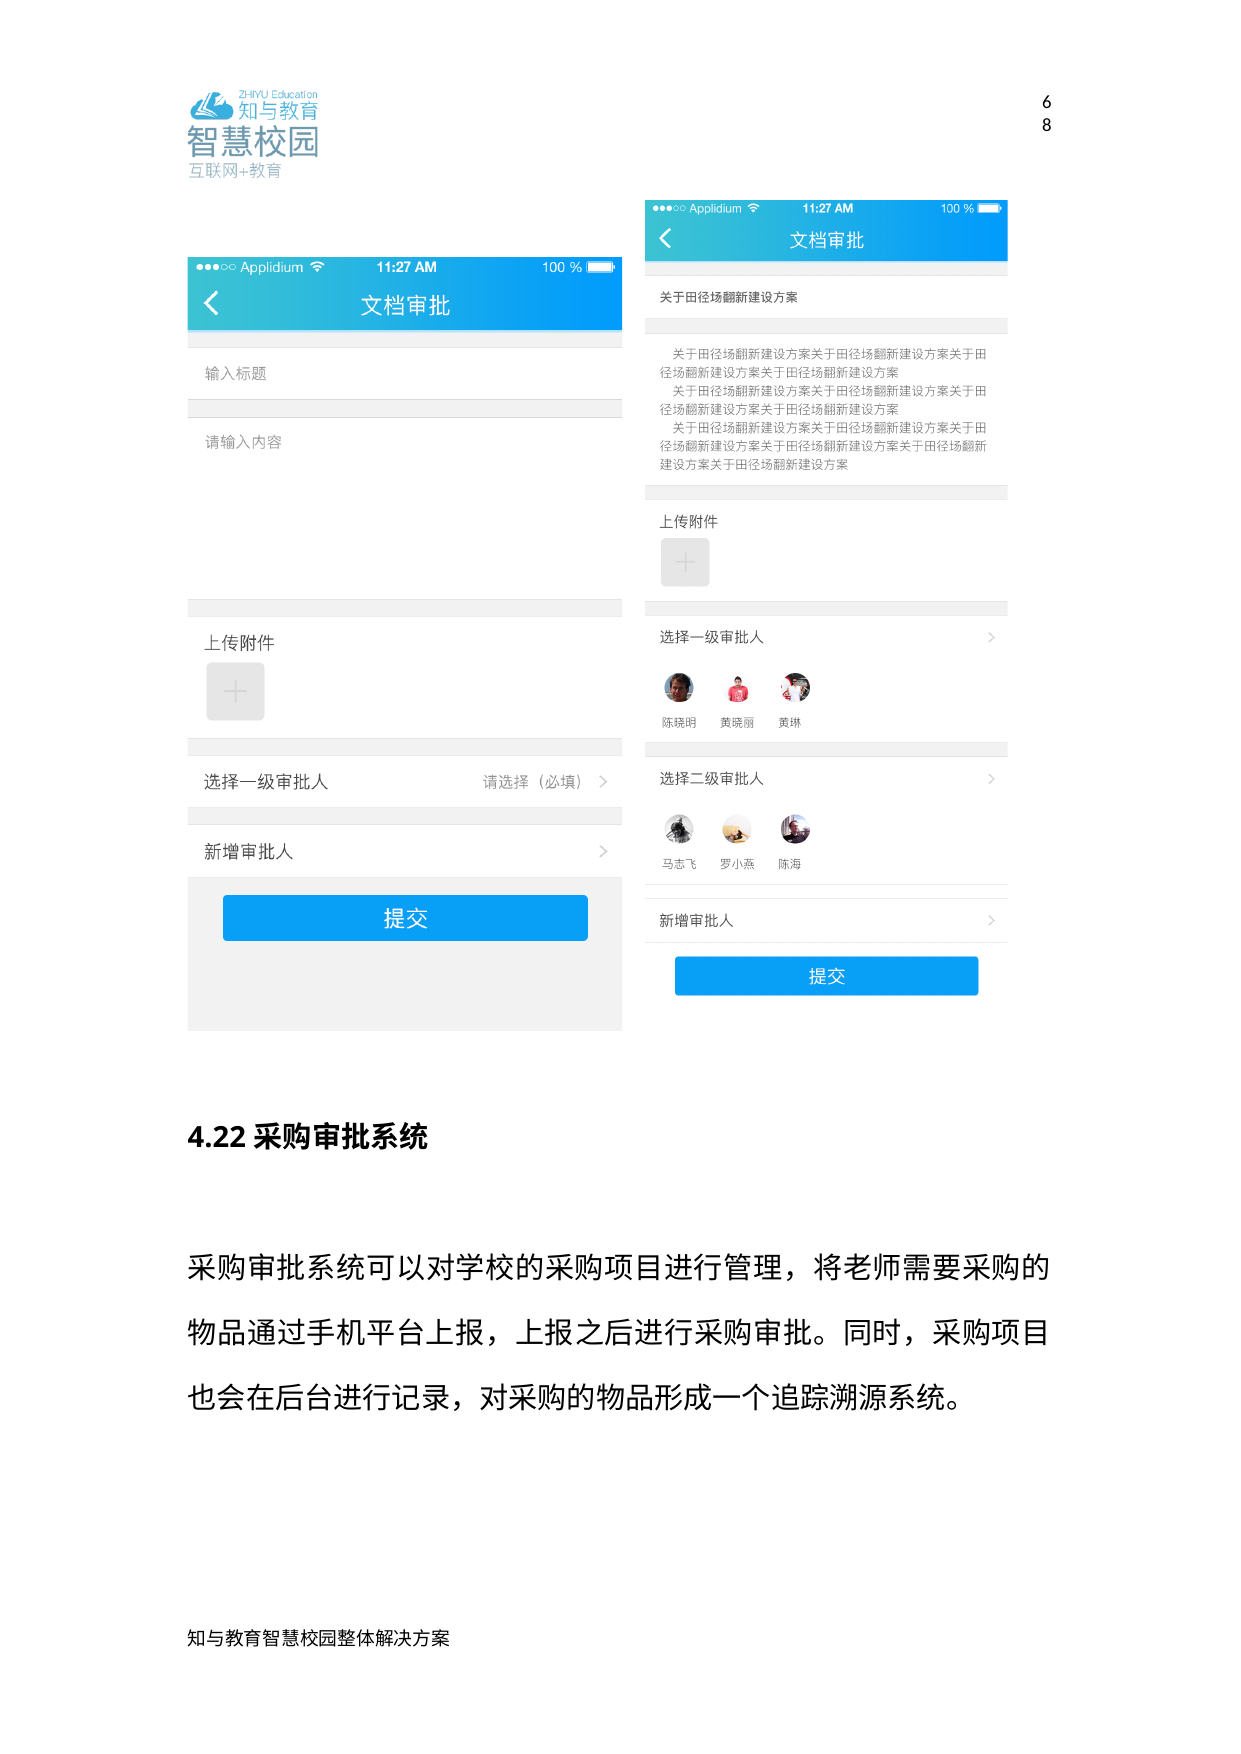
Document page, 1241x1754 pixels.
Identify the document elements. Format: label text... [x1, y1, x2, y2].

picture [187, 90, 318, 178]
picture [645, 200, 1008, 1031]
text 4.22 采购审批系统 [187, 1103, 1053, 1168]
picture [187, 257, 623, 1031]
text 采购审批系统可以对学校的采购项目进行管理，将老师需要采购的物品通过手机平台上报，上报之后进行采购审批。同时，采购项目也会在后台进行记录，对采购的物品形成一个追踪溯源系统。 [187, 1233, 1053, 1428]
